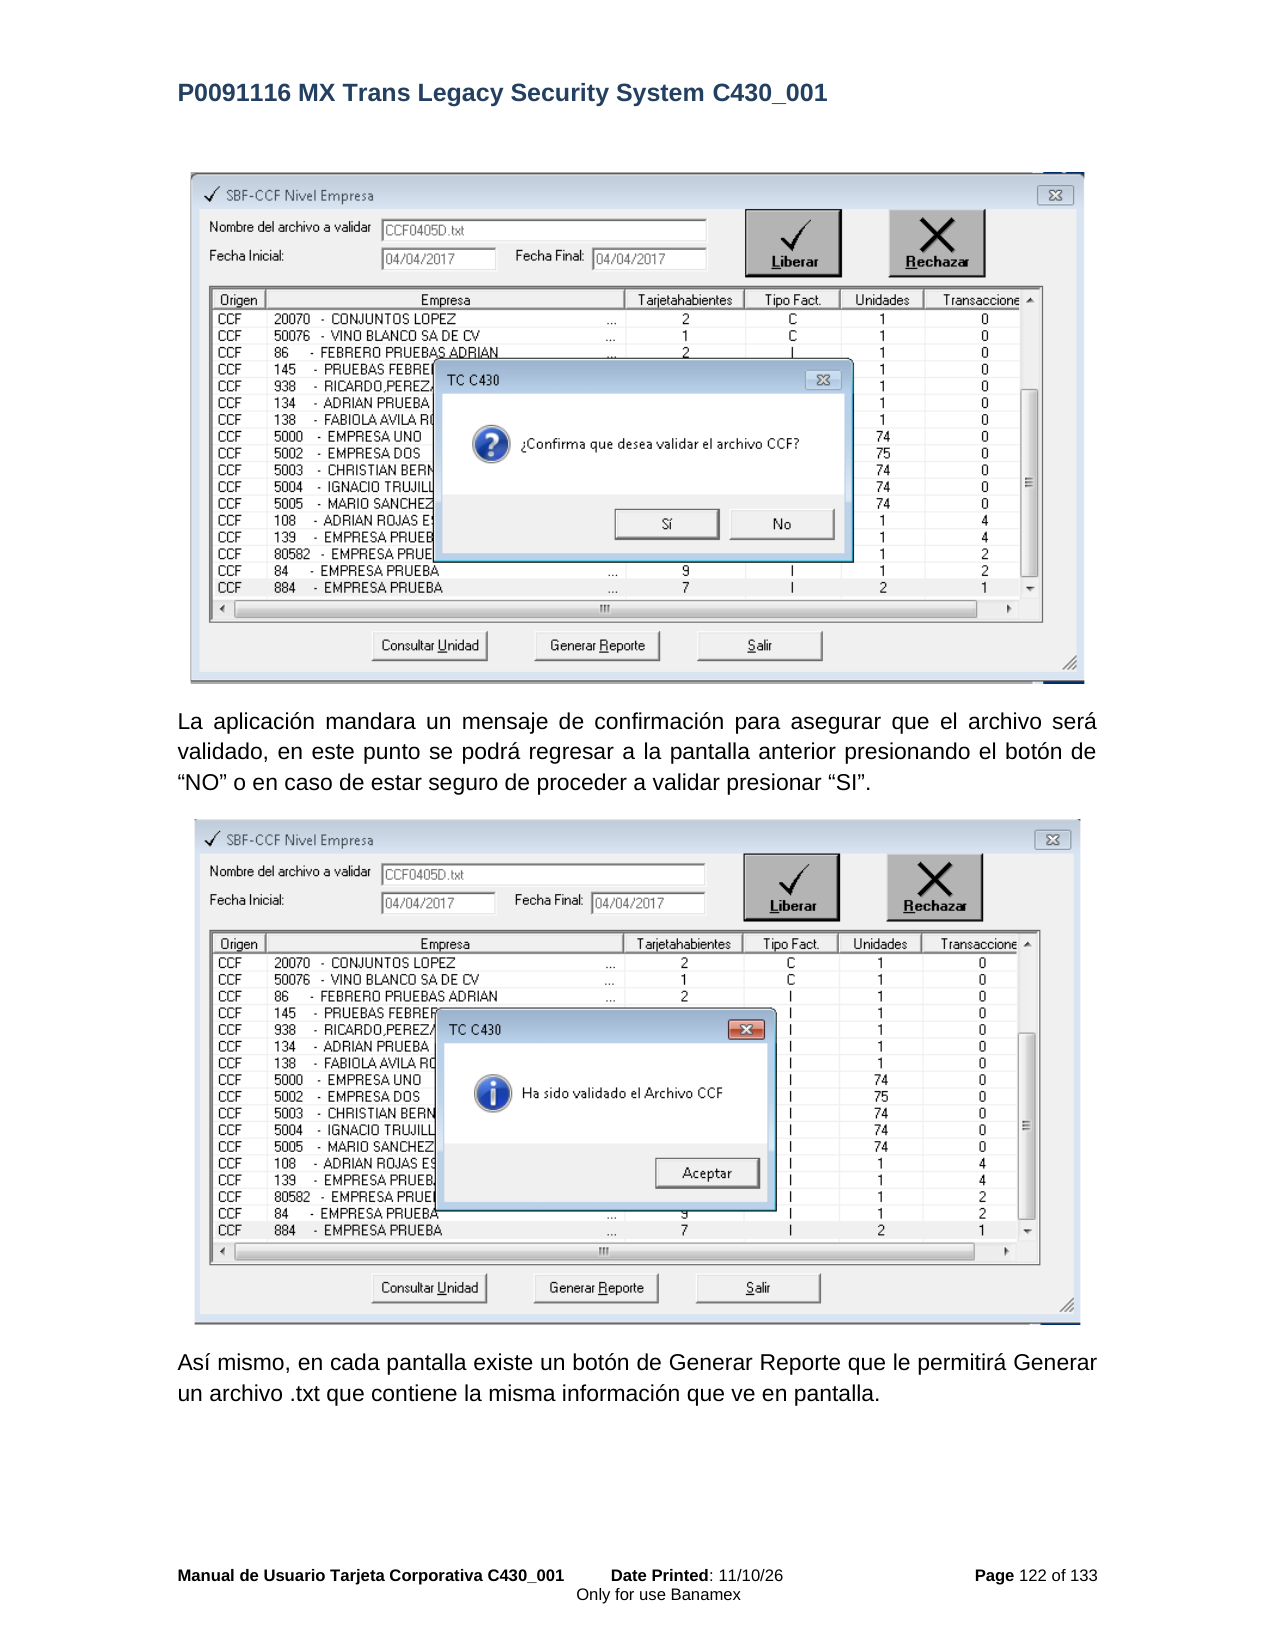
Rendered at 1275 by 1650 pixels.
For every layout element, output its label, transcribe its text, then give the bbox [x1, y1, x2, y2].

picture [190, 172, 1085, 684]
text La aplicación mandara un mensaje de confirmación para asegurar que el archivo será validado, en este punto se podrá regresar a la pantalla anterior presionando el botón de “NO” o en caso de estar seguro de proceder a validar presionar “SI”. [177, 708, 1098, 795]
text Así mismo, en cada pantalla existe un botón de Generar Reporte que le permitirá Generar un archivo .txt que contiene la misma información que ve en pantalla. [177, 1349, 1098, 1406]
picture [194, 819, 1081, 1325]
